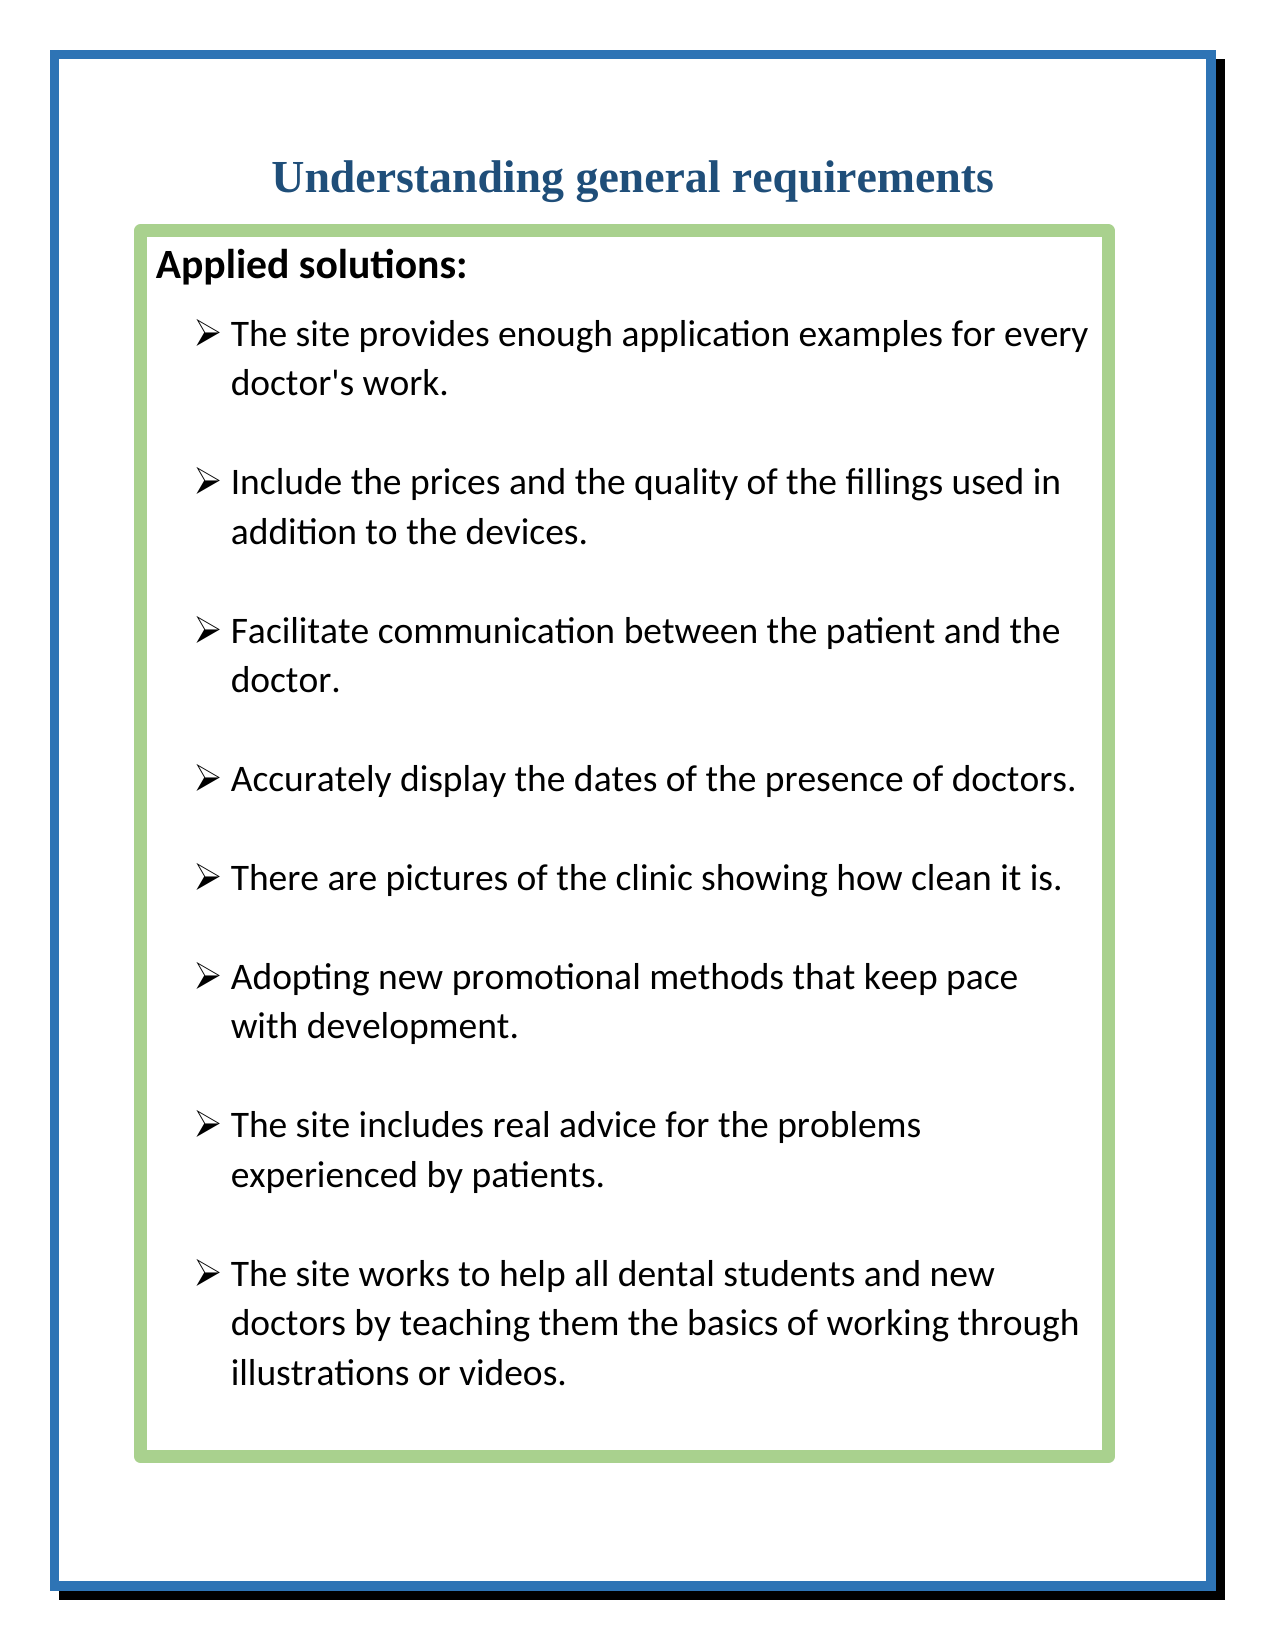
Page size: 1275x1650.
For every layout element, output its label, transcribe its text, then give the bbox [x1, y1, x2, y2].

text Understanding general requirements [150, 150, 1116, 203]
